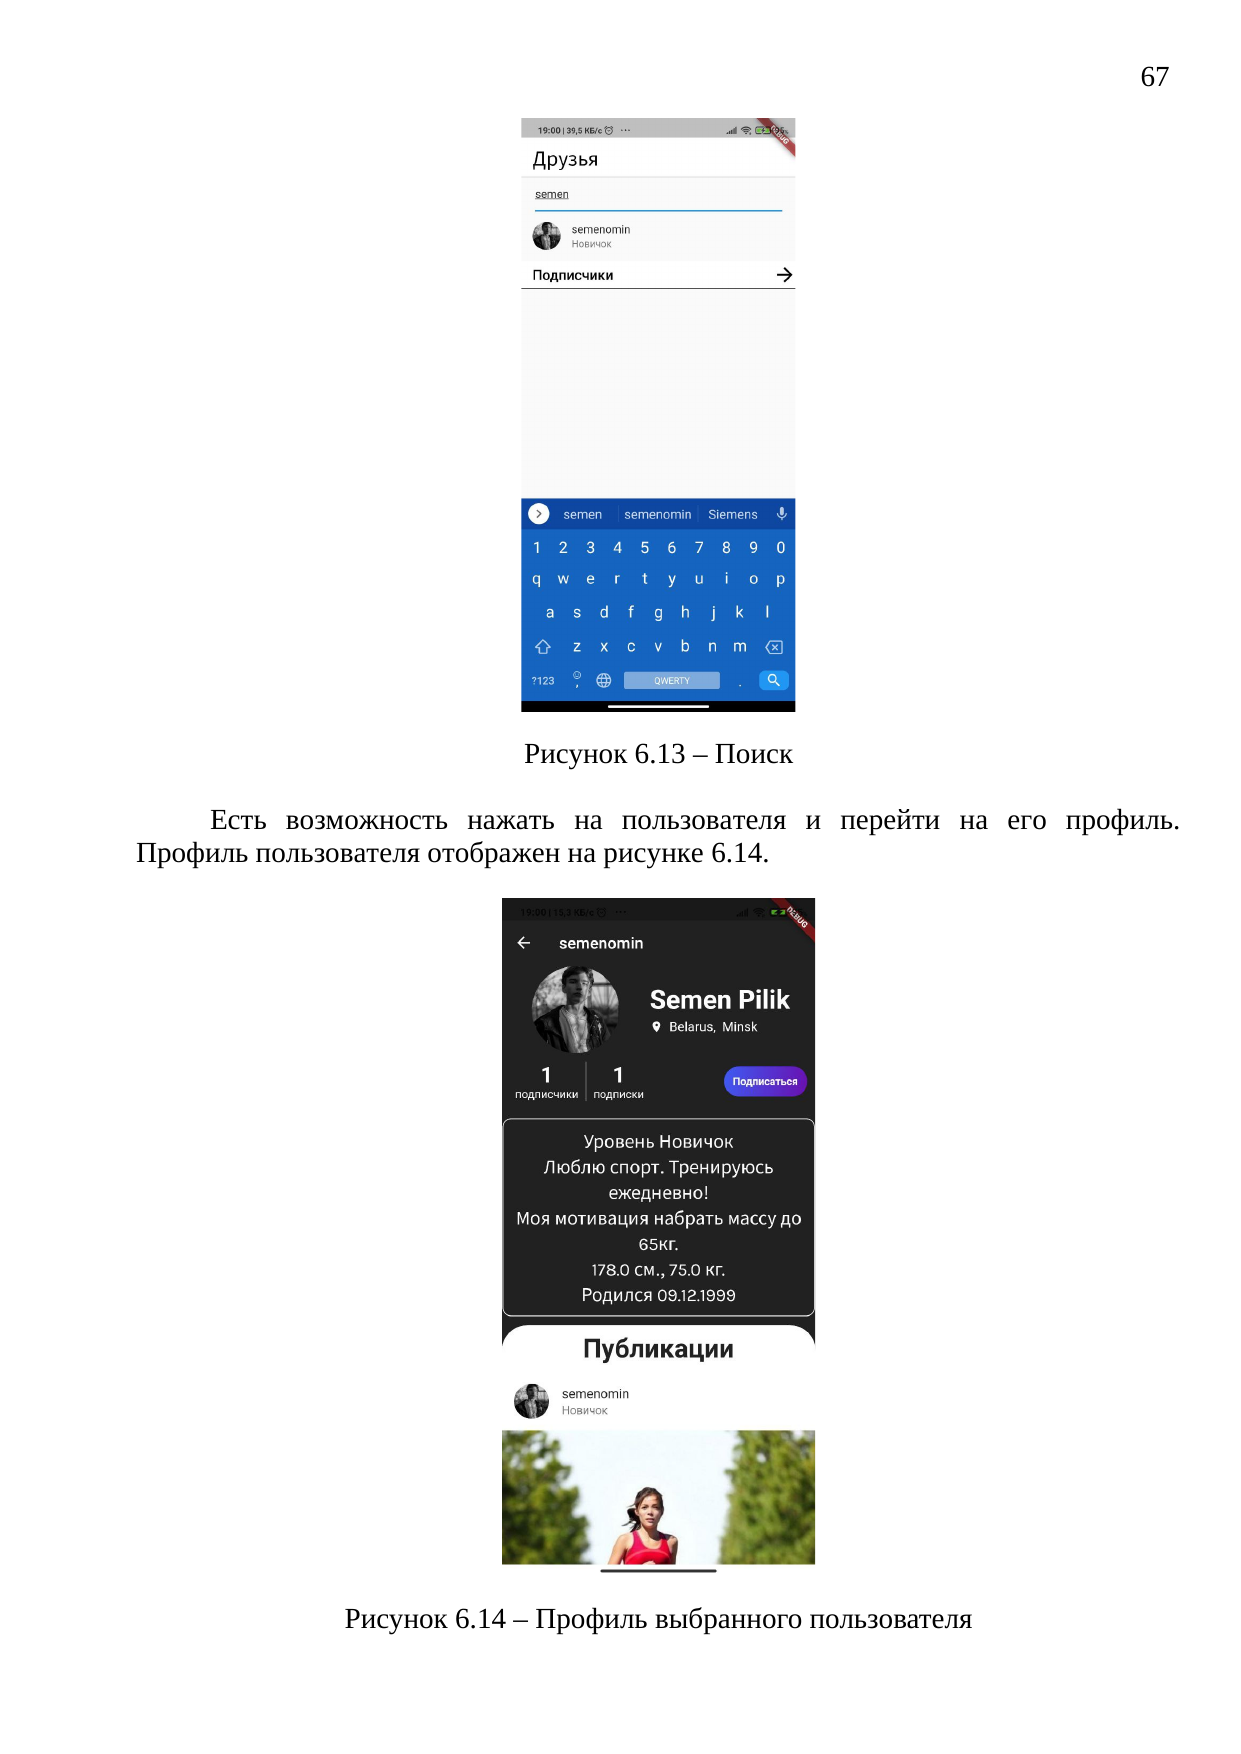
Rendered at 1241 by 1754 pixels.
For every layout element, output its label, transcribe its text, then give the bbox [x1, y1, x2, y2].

title Рисунок 6.13 – Поиск [136, 737, 1181, 770]
text Есть возможность нажать на пользователя и перейти на его профиль. Профиль пользователя отображен на рисунке 6.14. [136, 802, 1181, 869]
picture [502, 898, 815, 1577]
title Рисунок 6.14 – Профиль выбранного пользователя [136, 1601, 1181, 1635]
picture [521, 118, 796, 712]
